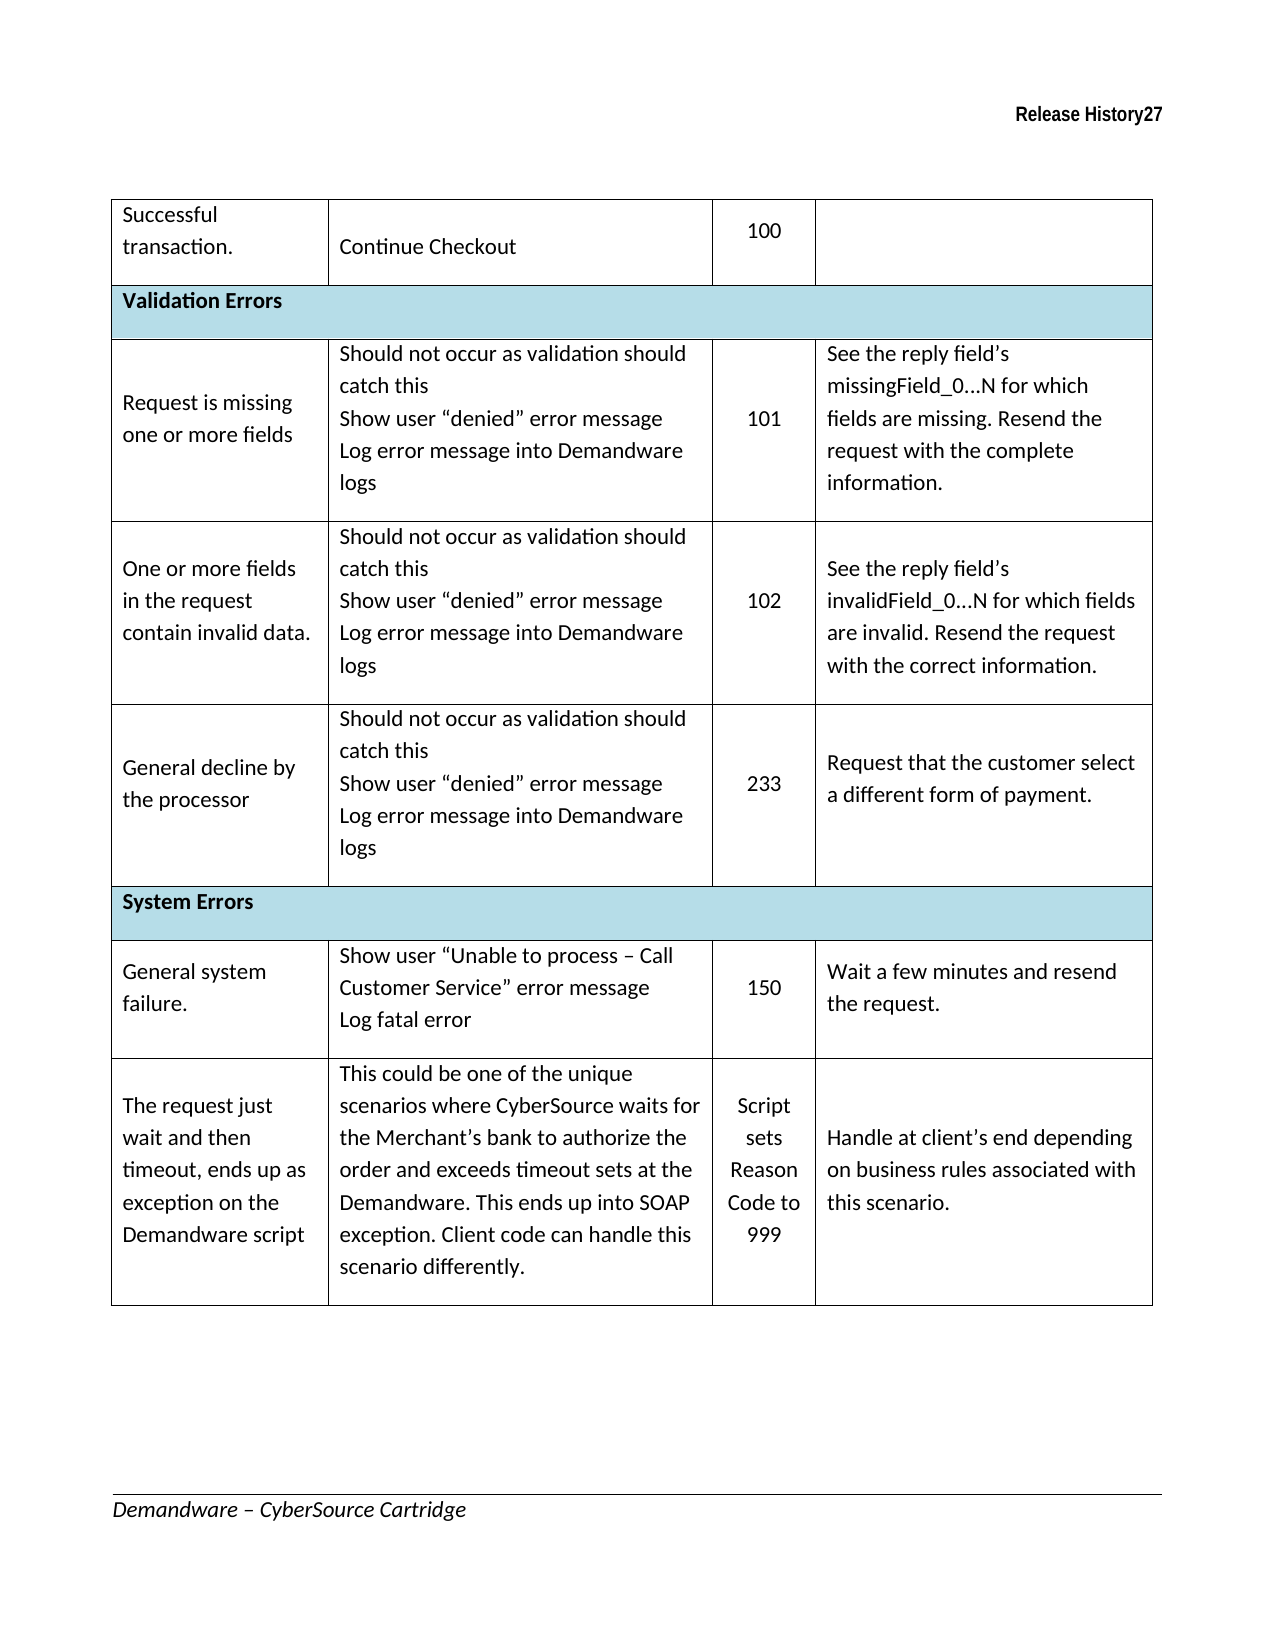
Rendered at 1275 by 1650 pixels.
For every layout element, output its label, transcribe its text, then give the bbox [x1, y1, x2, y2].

table_cell Request is missing one or more fields [112, 340, 328, 521]
table_cell Request that the customer select a different form of payment. [816, 705, 1152, 886]
table_cell [816, 200, 1152, 285]
table_cell See the reply field’s missingField_0...N for which fields are missing. Resend the request with the complete information. [816, 340, 1152, 521]
table_cell Show user “Unable to process – Call Customer Service” error message Log fatal error [329, 941, 712, 1058]
table_cell One or more fields in the request contain invalid data. [112, 522, 328, 703]
table_cell Script sets Reason Code to 999 [713, 1059, 815, 1305]
table_cell 150 [713, 941, 815, 1058]
table_cell See the reply field’s invalidField_0...N for which fields are invalid. Resend the request with the correct information. [816, 522, 1152, 703]
table_cell General decline by the processor [112, 705, 328, 886]
table_cell Successful transaction. [112, 200, 328, 285]
table_cell The request just wait and then timeout, ends up as exception on the Demandware script [112, 1059, 328, 1305]
table_cell This could be one of the unique scenarios where CyberSource waits for the Merchant’s bank to authorize the order and exceeds timeout sets at the Demandware. This ends up into SOAP exception. Client code can handle this scenario differently. [329, 1059, 712, 1305]
table_cell Handle at client’s end depending on business rules associated with this scenario. [816, 1059, 1152, 1305]
table_cell Continue Checkout [329, 200, 712, 285]
table_cell Should not occur as validation should catch this Show user “denied” error message Log error message into Demandware logs [329, 522, 712, 703]
table_cell General system failure. [112, 941, 328, 1058]
table_cell Should not occur as validation should catch this Show user “denied” error message Log error message into Demandware logs [329, 705, 712, 886]
table_cell Wait a few minutes and resend the request. [816, 941, 1152, 1058]
table_cell 233 [713, 705, 815, 886]
table_cell Should not occur as validation should catch this Show user “denied” error message Log error message into Demandware logs [329, 340, 712, 521]
table_cell 100 [713, 200, 815, 285]
table_cell System Errors [112, 887, 1152, 940]
table_cell 101 [713, 340, 815, 521]
table_cell 102 [713, 522, 815, 703]
table_cell Validation Errors [112, 286, 1152, 338]
